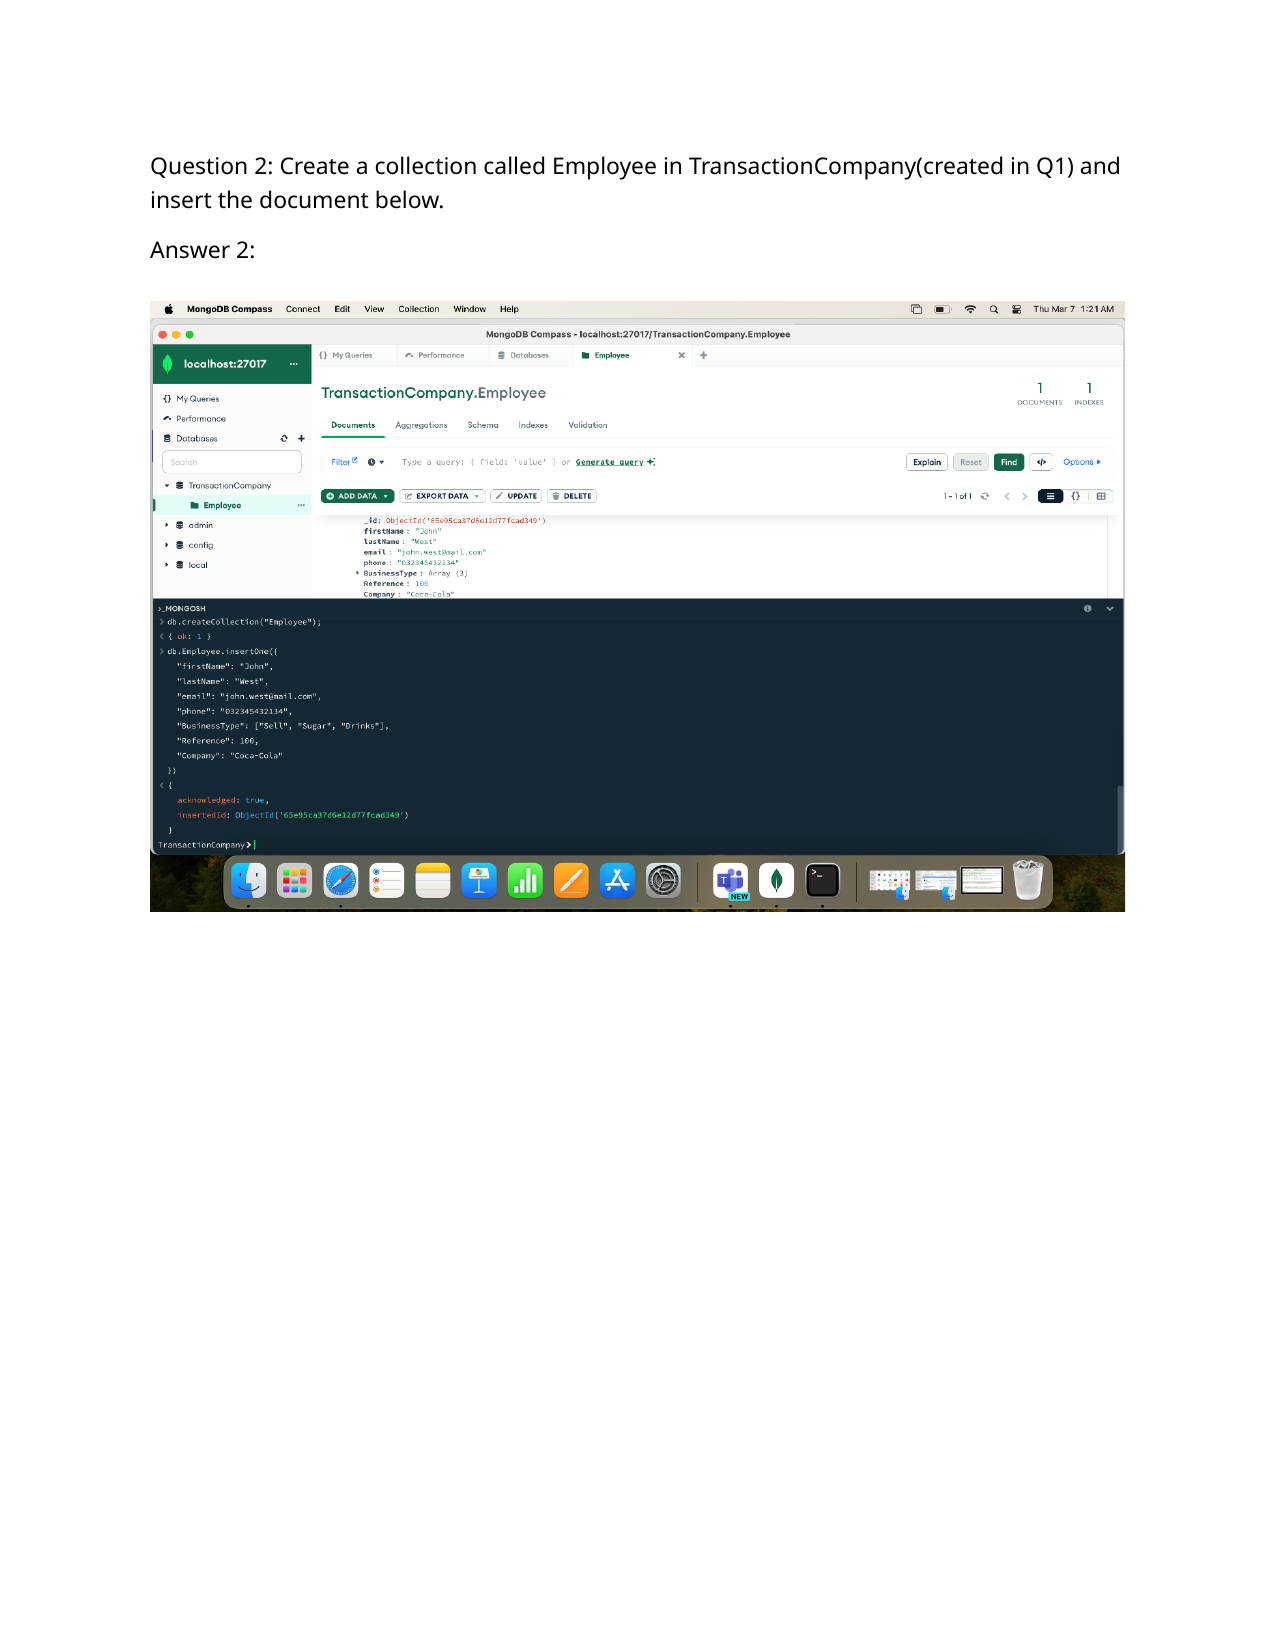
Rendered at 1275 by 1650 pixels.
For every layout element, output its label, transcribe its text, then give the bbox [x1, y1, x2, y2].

picture [150, 301, 1125, 912]
text Answer 2: [150, 234, 1125, 301]
text Question 2: Create a collection called Employee in TransactionCompany(created in Q1) and insert the document below. [150, 150, 1125, 215]
